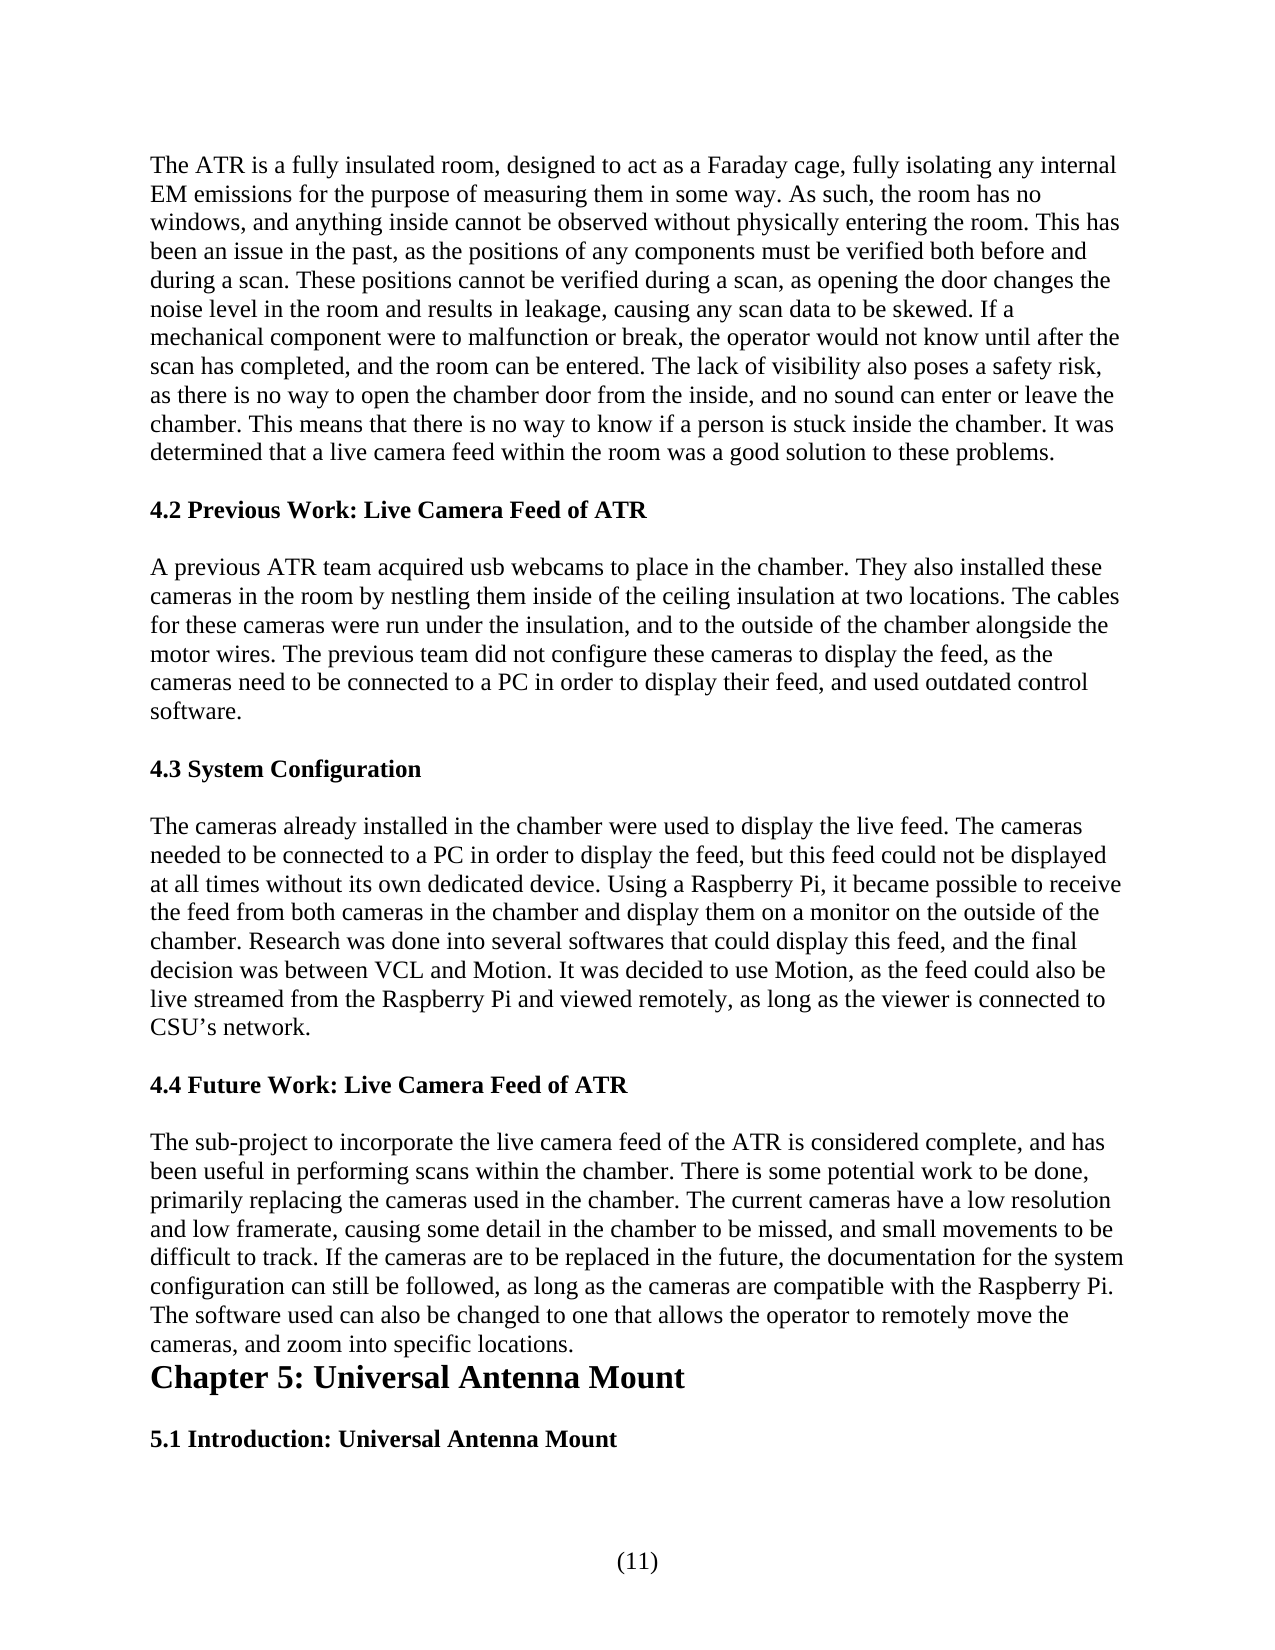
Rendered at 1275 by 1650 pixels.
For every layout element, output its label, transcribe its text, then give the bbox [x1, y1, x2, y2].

subtitle 5.1 Introduction: Universal Antenna Mount [150, 1424, 1125, 1453]
subtitle Chapter 5: Universal Antenna Mount [150, 1357, 1125, 1396]
subtitle 4.2 Previous Work: Live Camera Feed of ATR [150, 495, 1125, 524]
text The sub-project to incorporate the live camera feed of the ATR is considered complete, and has been useful in performing scans within the chamber. There is some potential work to be done, primarily replacing the cameras used in the chamber. The current cameras have a low resolution and low framerate, causing some detail in the chamber to be missed, and small movements to be difficult to track. If the cameras are to be replaced in the future, the documentation for the system configuration can still be followed, as long as the cameras are compatible with the Raspberry Pi. The software used can also be changed to one that allows the operator to remotely move the cameras, and zoom into specific locations. [150, 1127, 1125, 1357]
subtitle 4.3 System Configuration [150, 754, 1125, 782]
text The cameras already installed in the chamber were used to display the live feed. The cameras needed to be connected to a PC in order to display the feed, but this feed could not be displayed at all times without its own dedicated device. Using a Raspberry Pi, it became possible to receive the feed from both cameras in the chamber and display them on a monitor on the outside of the chamber. Research was done into several softwares that could display this feed, and the final decision was between VCL and Motion. It was decided to use Motion, as the feed could also be live streamed from the Raspberry Pi and viewed remotely, as long as the viewer is connected to CSU’s network. [150, 811, 1125, 1041]
text The ATR is a fully insulated room, designed to act as a Faraday cage, fully isolating any internal EM emissions for the purpose of measuring them in some way. As such, the room has no windows, and anything inside cannot be observed without physically entering the room. This has been an issue in the past, as the positions of any components must be verified both before and during a scan. These positions cannot be verified during a scan, as opening the door changes the noise level in the room and results in leakage, causing any scan data to be skewed. If a mechanical component were to malfunction or break, the operator would not know until after the scan has completed, and the room can be entered. The lack of visibility also poses a safety risk, as there is no way to open the chamber door from the inside, and no sound can enter or leave the chamber. This means that there is no way to know if a person is stuck inside the chamber. It was determined that a live camera feed within the room was a good solution to these problems. [150, 150, 1125, 466]
text A previous ATR team acquired usb webcams to place in the chamber. They also installed these cameras in the room by nestling them inside of the ceiling insulation at two locations. The cables for these cameras were run under the insulation, and to the outside of the chamber alongside the motor wires. The previous team did not configure these cameras to display the feed, as the cameras need to be connected to a PC in order to display their feed, and used outdated control software. [150, 552, 1125, 725]
subtitle 4.4 Future Work: Live Camera Feed of ATR [150, 1070, 1125, 1099]
